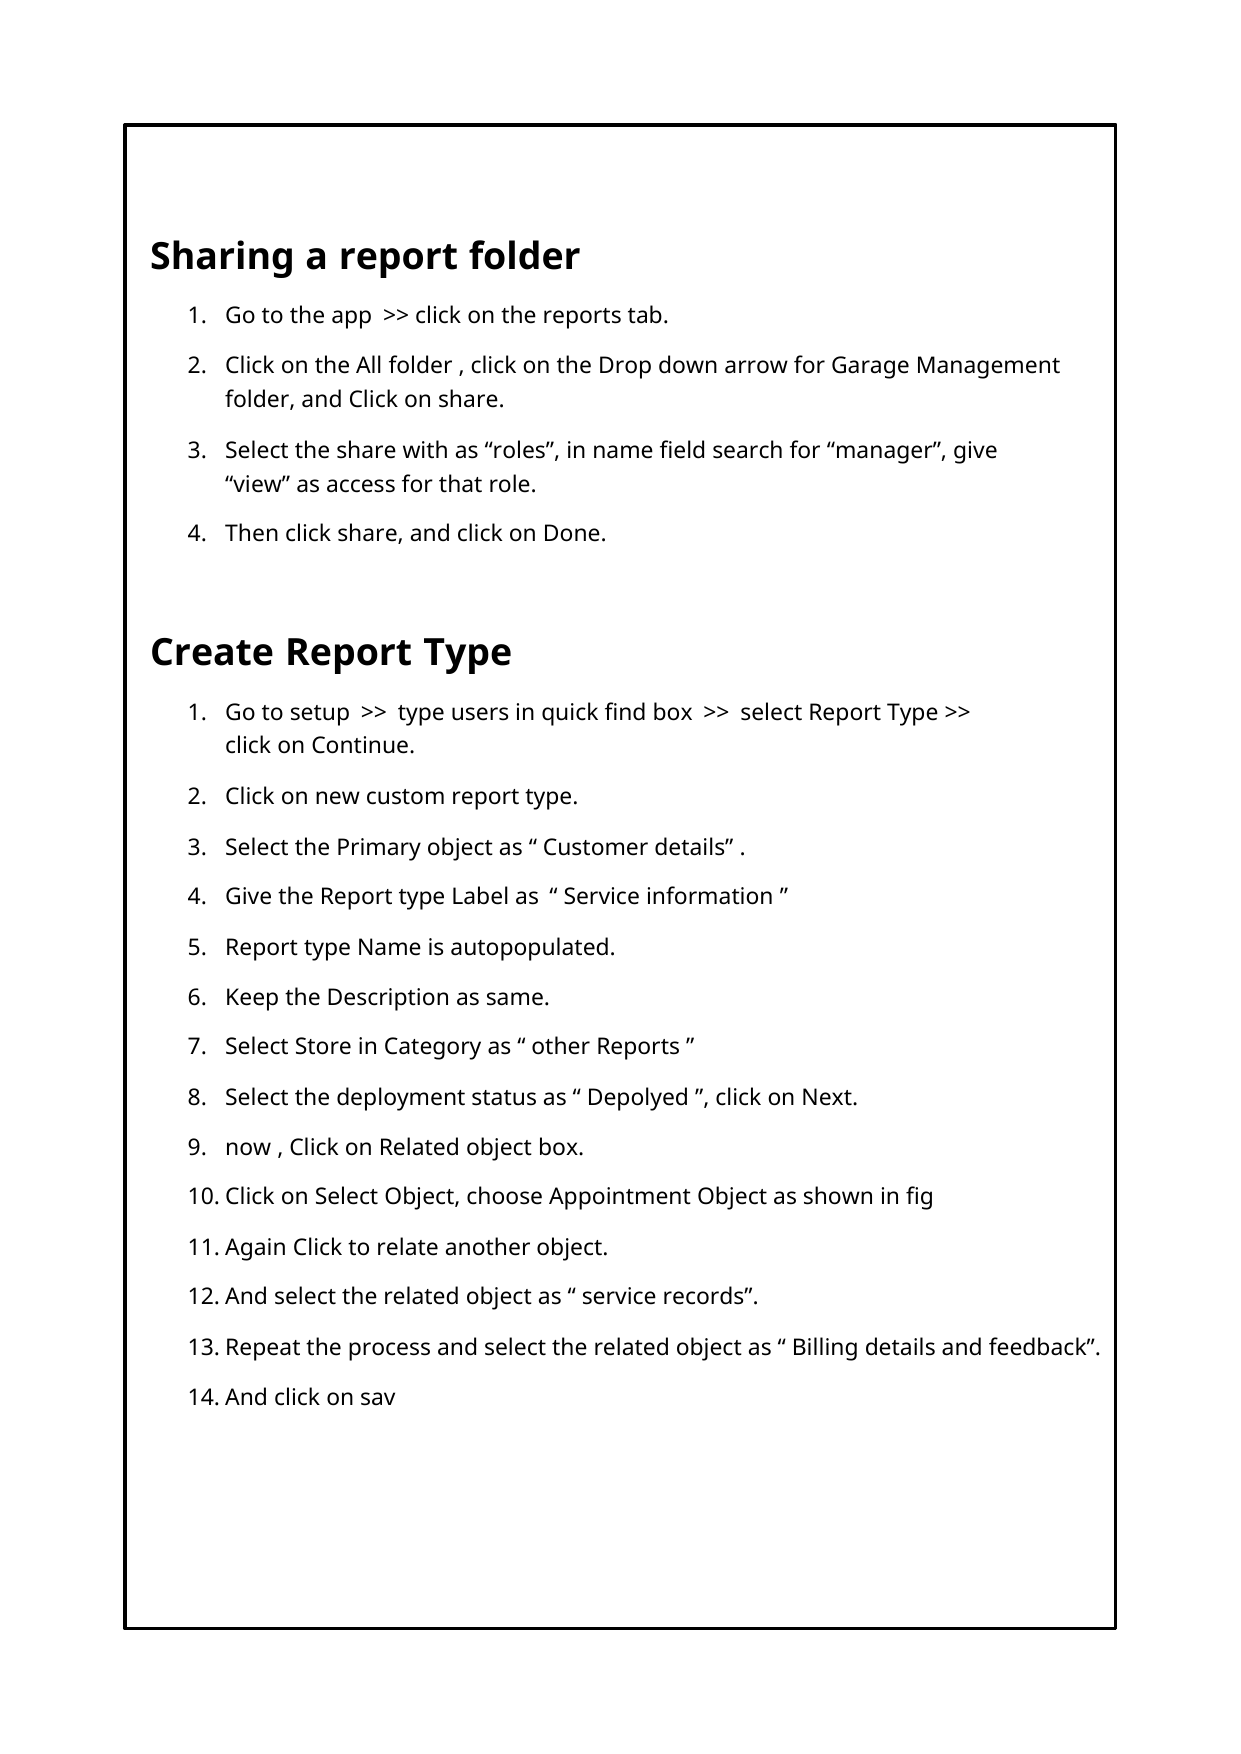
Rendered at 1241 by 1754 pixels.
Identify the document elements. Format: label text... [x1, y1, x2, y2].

list Click on new custom report type. [187, 780, 1138, 811]
list And select the related object as “ service records”. [187, 1280, 1138, 1311]
subtitle Create Report Type [150, 626, 1138, 677]
list Report type Name is autopopulated. [187, 930, 1138, 962]
list Select Store in Category as “ other Reports ” [187, 1030, 1138, 1061]
list now , Click on Related object box. [187, 1131, 1138, 1163]
list Click on Select Object, choose Appointment Object as shown in ﬁg [187, 1180, 1138, 1212]
list And click on sav [187, 1381, 1138, 1412]
list Select the share with as “roles”, in name ﬁeld search for “manager”, give “view” as access for that role. [187, 434, 1050, 499]
list Then click share, and click on Done. [187, 517, 1138, 548]
list Again Click to relate another object. [187, 1231, 1138, 1262]
list Go to setup >> type users in quick ﬁnd box >> select Report Type >> click on Continue. [187, 695, 1015, 760]
list Go to the app >> click on the reports tab. [187, 299, 1138, 330]
list Give the Report type Label as “ Service information ” [187, 880, 1138, 911]
list Keep the Description as same. [187, 981, 1138, 1012]
list Click on the All folder , click on the Drop down arrow for Garage Management folder, and Click on share. [187, 349, 1074, 414]
list Select the Primary object as “ Customer details” . [187, 831, 1138, 862]
subtitle Sharing a report folder [150, 229, 1138, 280]
list Select the deployment status as “ Depolyed ”, click on Next. [187, 1081, 1138, 1112]
list Repeat the process and select the related object as “ Billing details and feedback”. [187, 1331, 1138, 1362]
